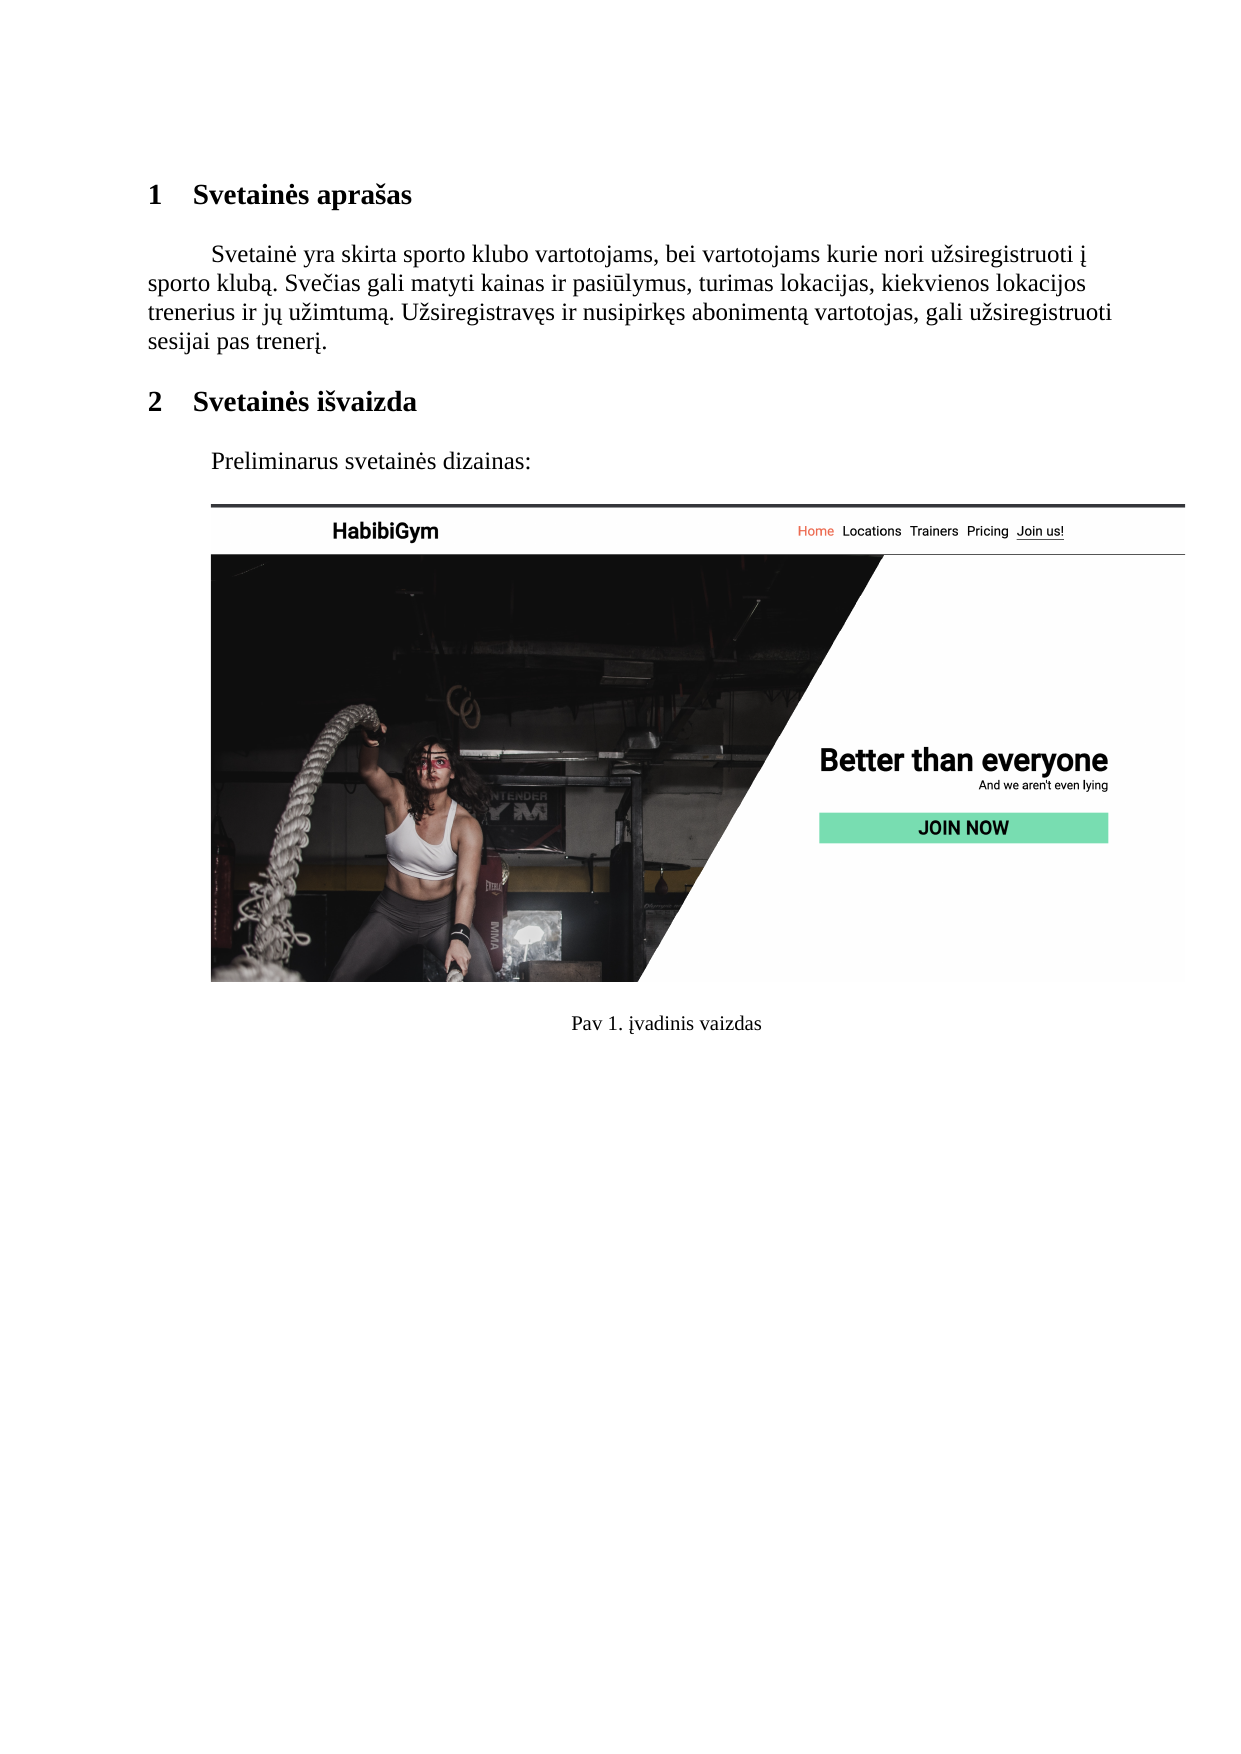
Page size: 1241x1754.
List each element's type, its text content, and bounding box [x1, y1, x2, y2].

subtitle Svetainės išvaizda [148, 384, 1122, 417]
subtitle Svetainės aprašas [148, 177, 1122, 210]
picture [210, 504, 1186, 982]
text Preliminarus svetainės dizainas: [148, 446, 1122, 475]
text Svetainė yra skirta sporto klubo vartotojams, bei vartotojams kurie nori užsiregistruoti į sporto klubą. Svečias gali matyti kainas ir pasiūlymus, turimas lokacijas, kiekvienos lokacijos trenerius ir jų užimtumą. Užsiregistravęs ir nusipirkęs abonimentą vartotojas, gali užsiregistruoti sesijai pas trenerį. [148, 239, 1122, 354]
